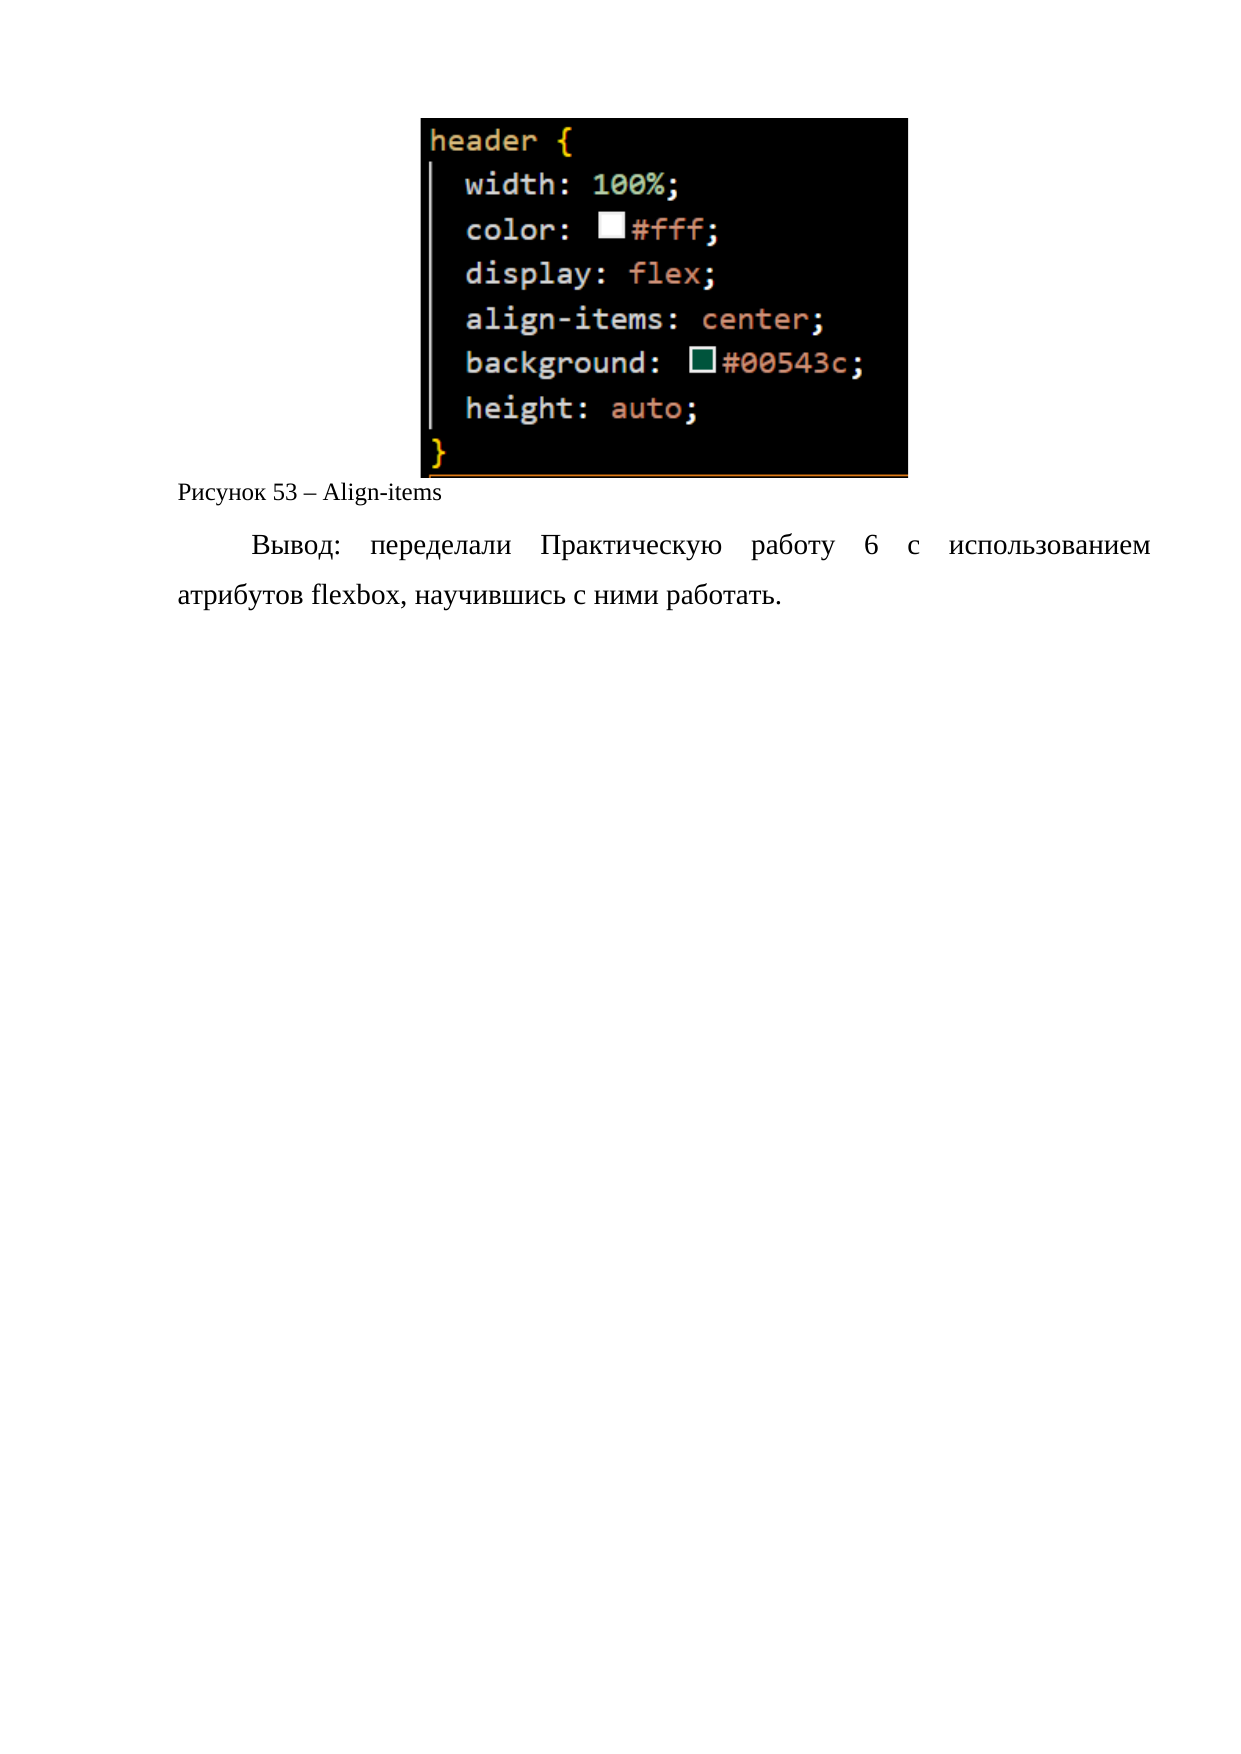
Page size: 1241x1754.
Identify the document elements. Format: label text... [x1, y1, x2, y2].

picture [420, 118, 909, 478]
text Вывод: переделали Практическую работу 6 с использованием атрибутов flexbox, научившись с ними работать. [177, 527, 1152, 611]
text Рисунок 53 – Align-items [177, 477, 1152, 506]
